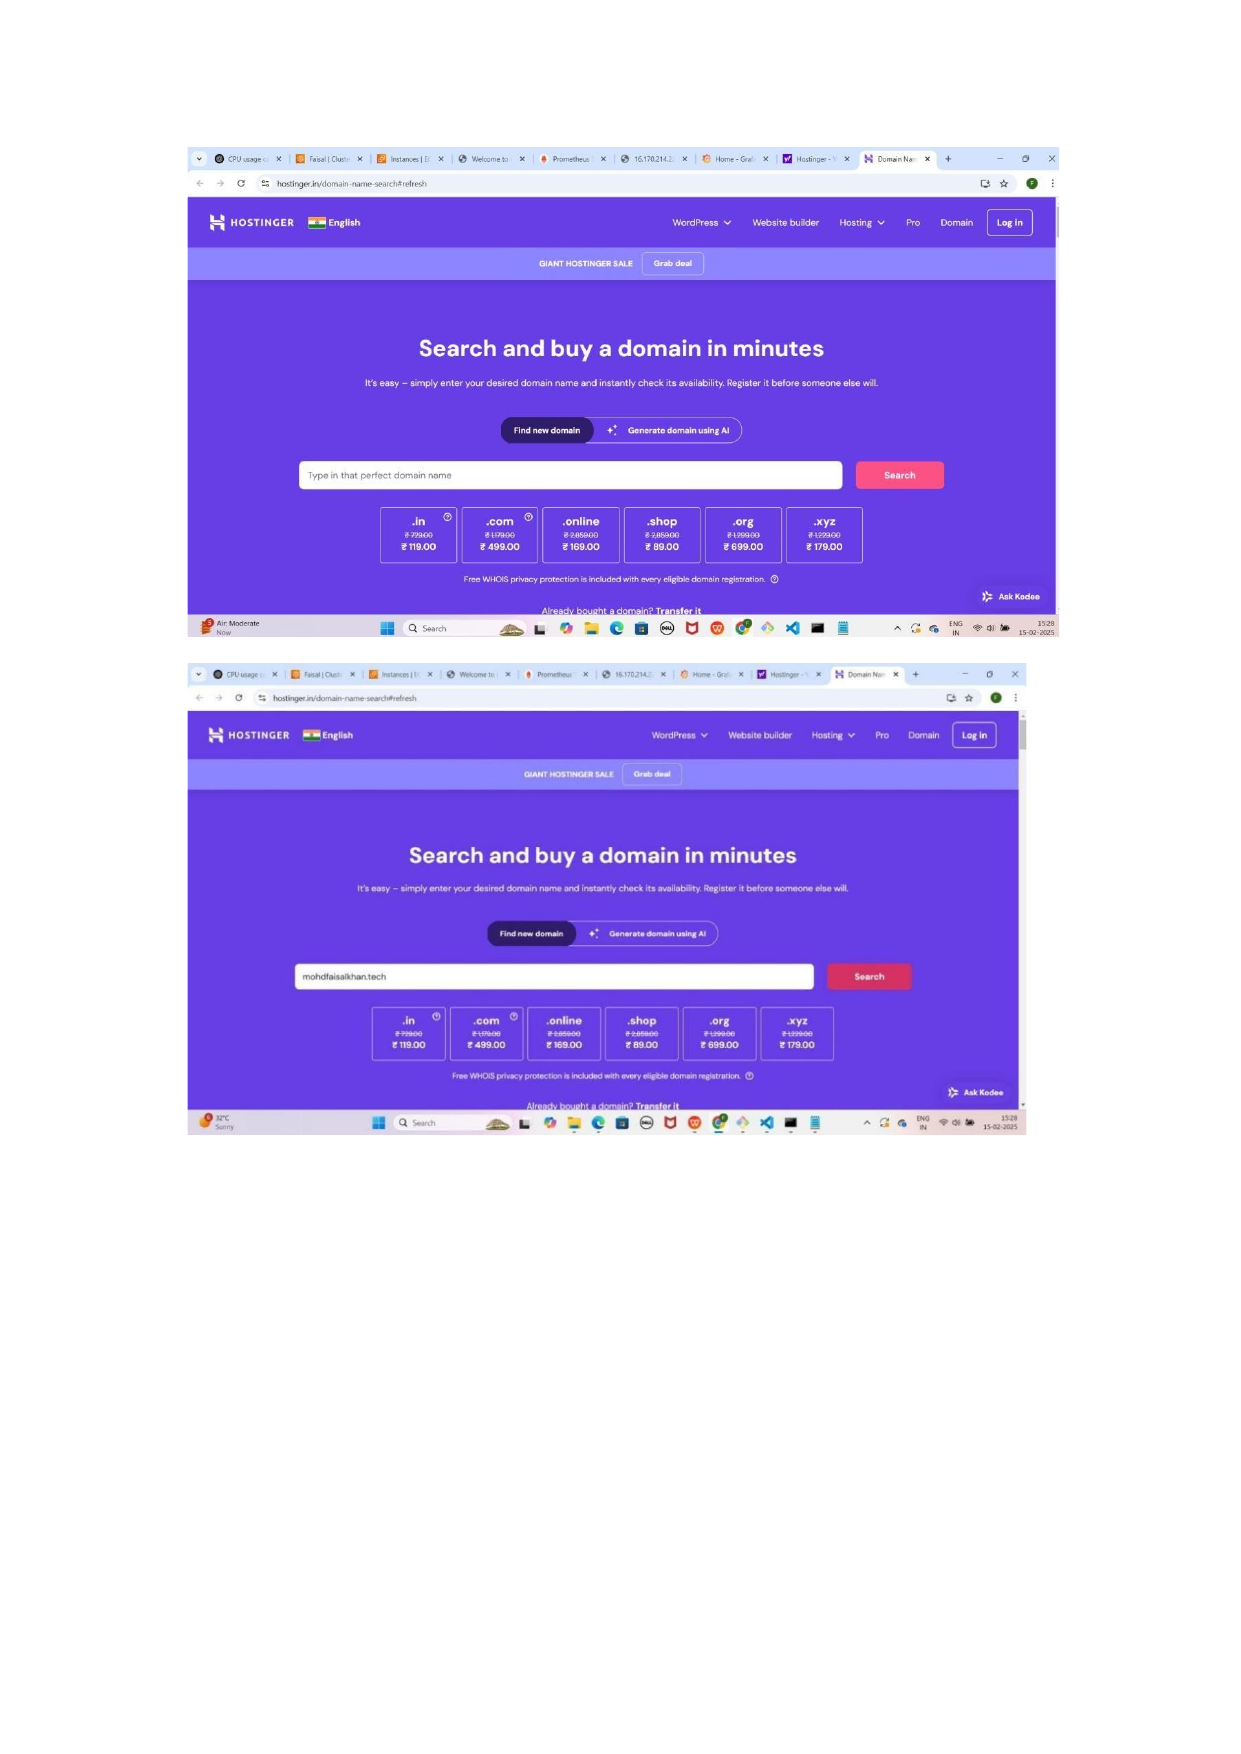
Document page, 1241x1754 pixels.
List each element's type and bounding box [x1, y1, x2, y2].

picture [187, 147, 1060, 637]
picture [187, 663, 1027, 1135]
